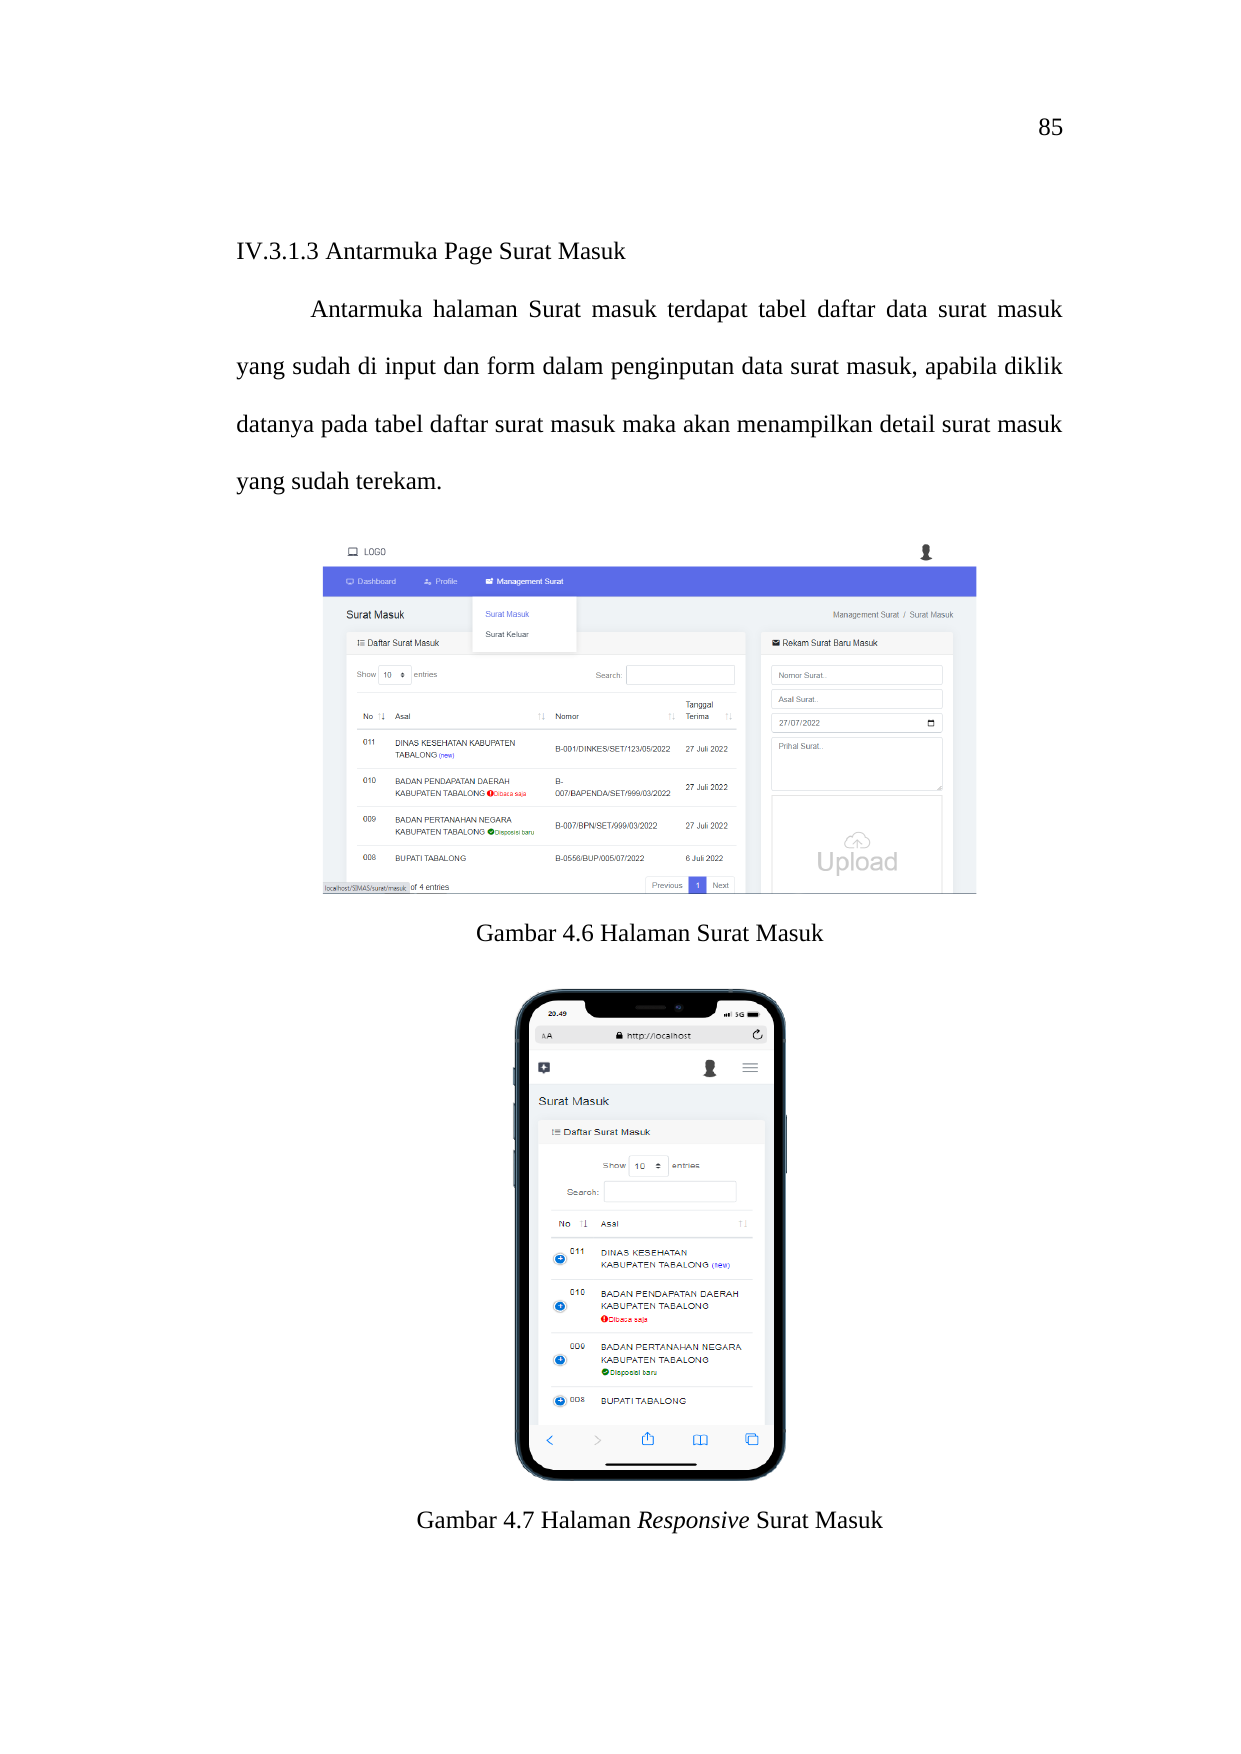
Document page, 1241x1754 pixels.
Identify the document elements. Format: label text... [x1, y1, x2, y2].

picture [322, 536, 977, 894]
subtitle Antarmuka Page Surat Masuk [236, 236, 1063, 265]
text Gambar 4.7 Halaman Responsive Surat Masuk [236, 1505, 1063, 1534]
text Antarmuka halaman Surat masuk terdapat tabel daftar data surat masuk yang sudah di input dan form dalam penginputan data surat masuk, apabila diklik datanya pada tabel daftar surat masuk maka akan menampilkan detail surat masuk yang sudah terekam. [236, 294, 1063, 495]
text Gambar 4.6 Halaman Surat Masuk [236, 918, 1063, 947]
picture [512, 988, 787, 1481]
